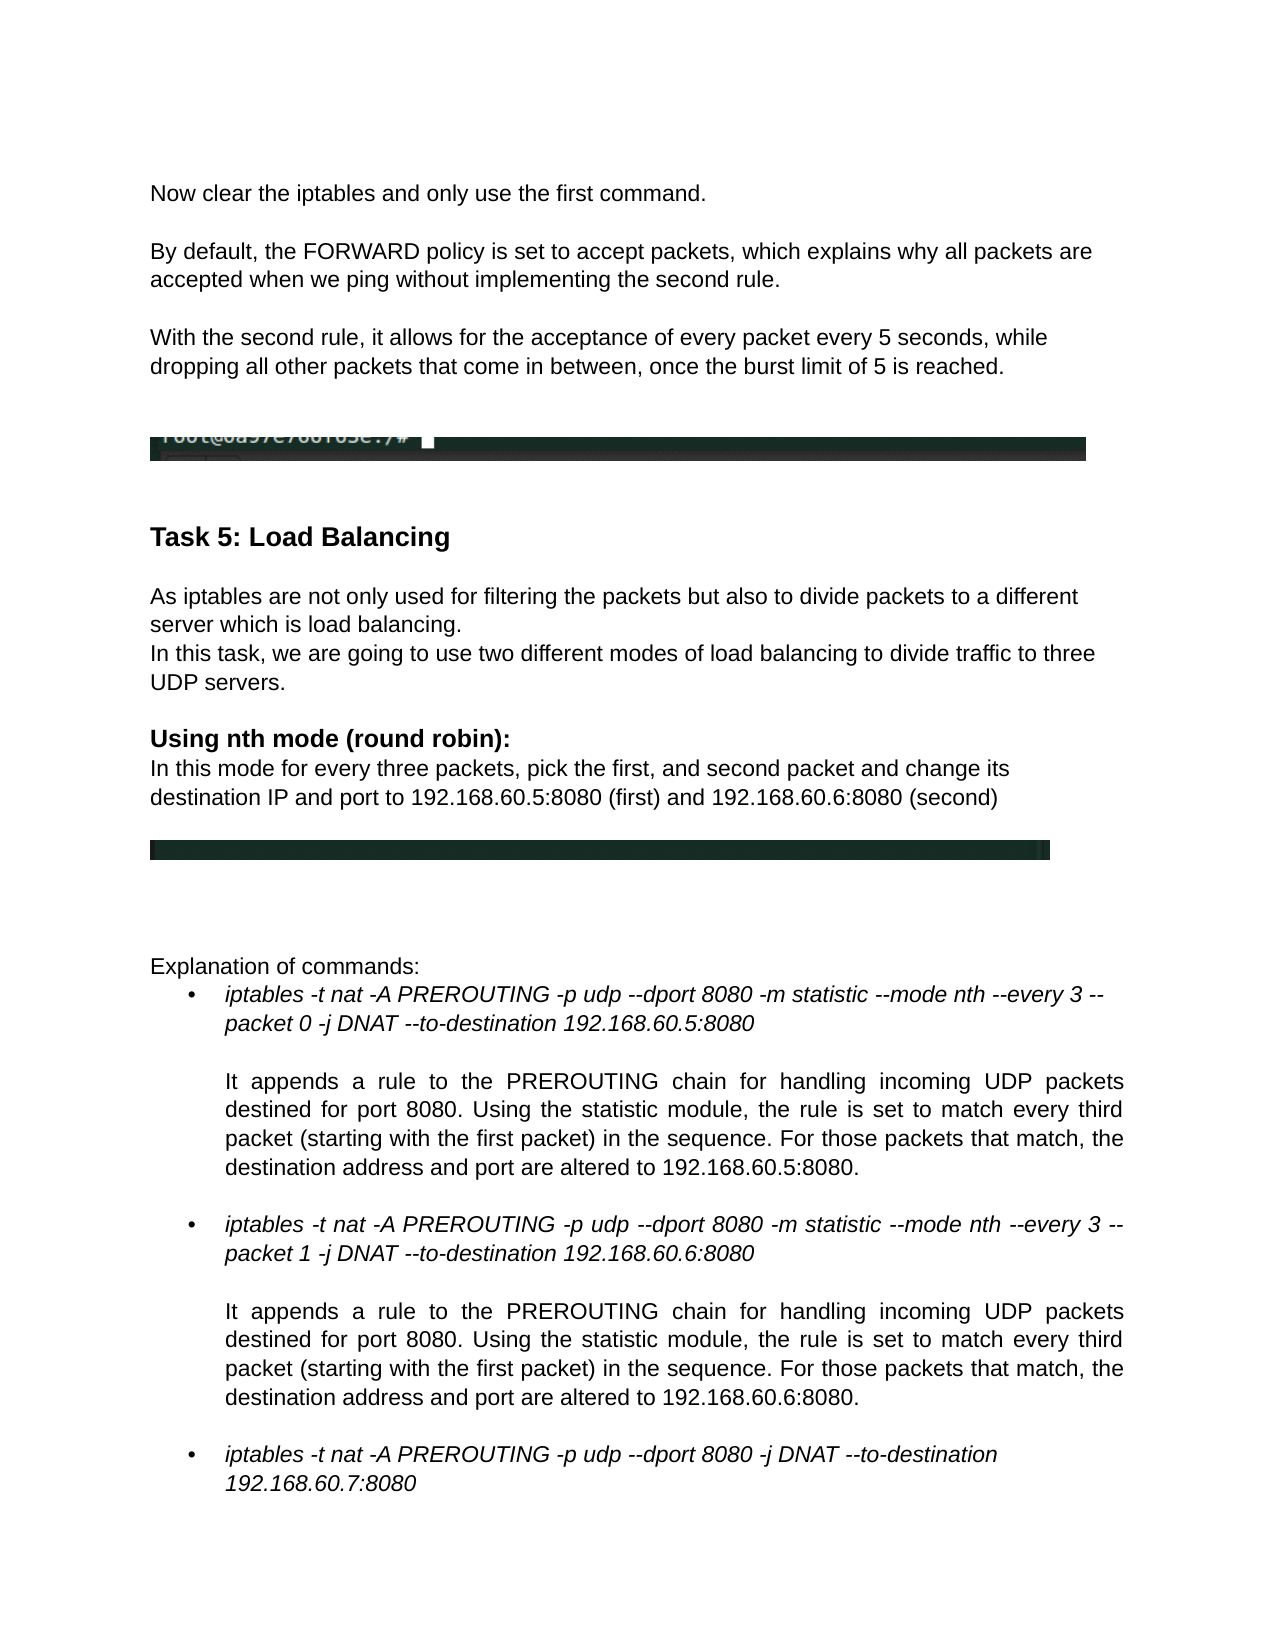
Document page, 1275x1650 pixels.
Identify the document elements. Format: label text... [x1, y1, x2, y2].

list iptables -t nat -A PREROUTING -p udp --dport 8080 -m statistic --mode nth --every 3 --packet 1 -j DNAT --to-destination 192.168.60.6:8080 [187, 1210, 1125, 1267]
list iptables -t nat -A PREROUTING -p udp --dport 8080 -j DNAT --to-destination 192.168.60.7:8080 [187, 1440, 1125, 1497]
text It appends a rule to the PREROUTING chain for handling incoming UDP packets destined for port 8080. Using the statistic module, the rule is set to match every third packet (starting with the first packet) in the sequence. For those packets that match, the destination address and port are altered to 192.168.60.5:8080. [225, 1066, 1125, 1181]
text As iptables are not only used for filtering the packets but also to divide packets to a different server which is load balancing. [150, 581, 1125, 639]
text By default, the FORWARD policy is set to accept packets, which explains why all packets are accepted when we ping without implementing the second rule. [150, 236, 1125, 294]
list iptables -t nat -A PREROUTING -p udp --dport 8080 -m statistic --mode nth --every 3 --packet 0 -j DNAT --to-destination 192.168.60.5:8080 [187, 980, 1125, 1037]
text Explanation of commands: [150, 951, 1125, 980]
text Using nth mode (round robin): [150, 725, 1125, 754]
text Now clear the iptables and only use the first command. [150, 179, 1125, 207]
text With the second rule, it allows for the acceptance of every packet every 5 seconds, while dropping all other packets that come in between, once the burst limit of 5 is reached. [150, 322, 1125, 380]
text In this mode for every three packets, pick the first, and second packet and change its destination IP and port to 192.168.60.5:8080 (first) and 192.168.60.6:8080 (second) [150, 754, 1125, 811]
text Task 5: Load Balancing [150, 524, 1125, 552]
text It appends a rule to the PREROUTING chain for handling incoming UDP packets destined for port 8080. Using the statistic module, the rule is set to match every third packet (starting with the first packet) in the sequence. For those packets that match, the destination address and port are altered to 192.168.60.6:8080. [225, 1296, 1125, 1411]
text In this task, we are going to use two different modes of load balancing to divide traffic to three UDP servers. [150, 639, 1125, 696]
